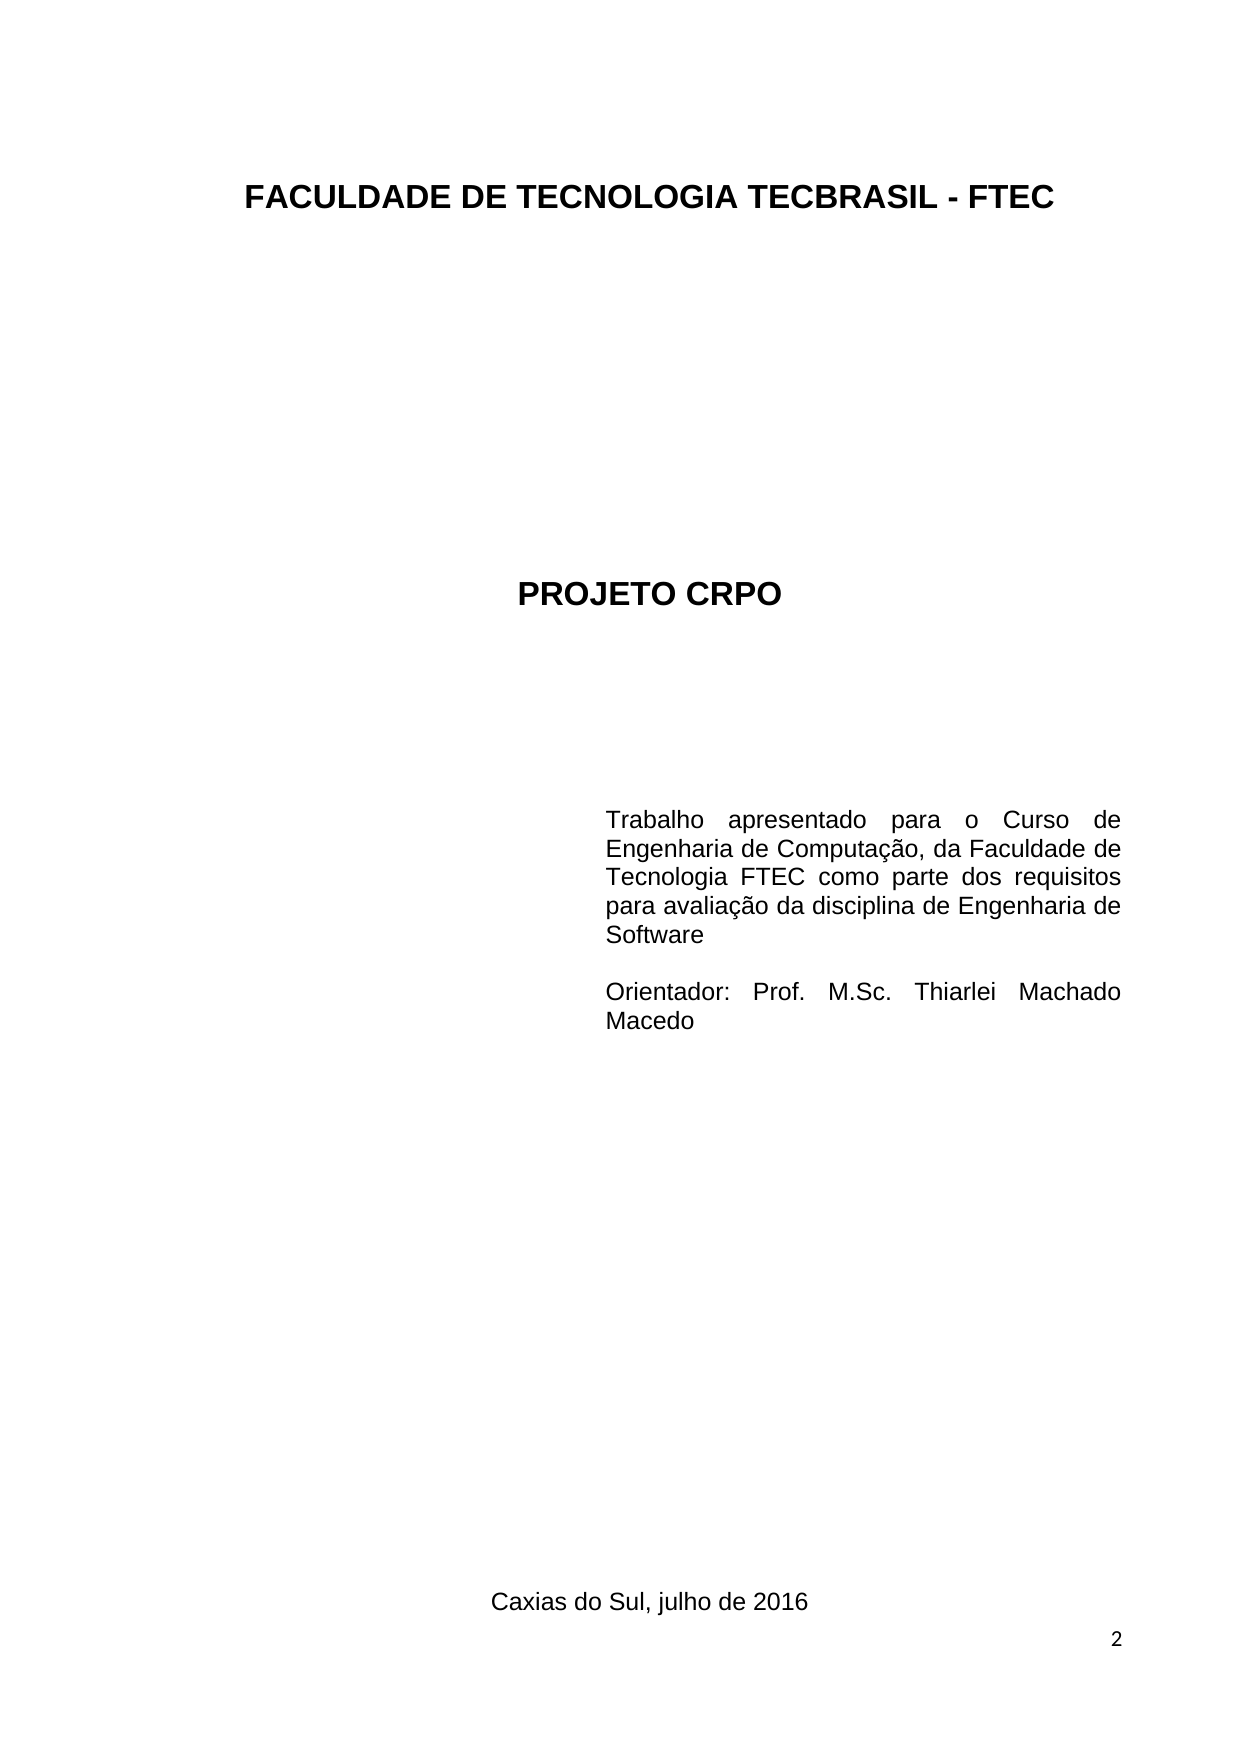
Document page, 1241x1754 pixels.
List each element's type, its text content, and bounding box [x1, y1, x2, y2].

text PROJETO CRPO [177, 574, 1122, 613]
text Trabalho apresentado para o Curso de Engenharia de Computação, da Faculdade de Tecnologia FTEC como parte dos requisitos para avaliação da disciplina de Engenharia de Software [605, 805, 1122, 949]
text Caxias do Sul, julho de 2016 [177, 1587, 1122, 1616]
text Orientador: Prof. M.Sc. Thiarlei Machado Macedo [605, 977, 1122, 1035]
text FACULDADE DE TECNOLOGIA TECBRASIL - FTEC [177, 177, 1122, 216]
